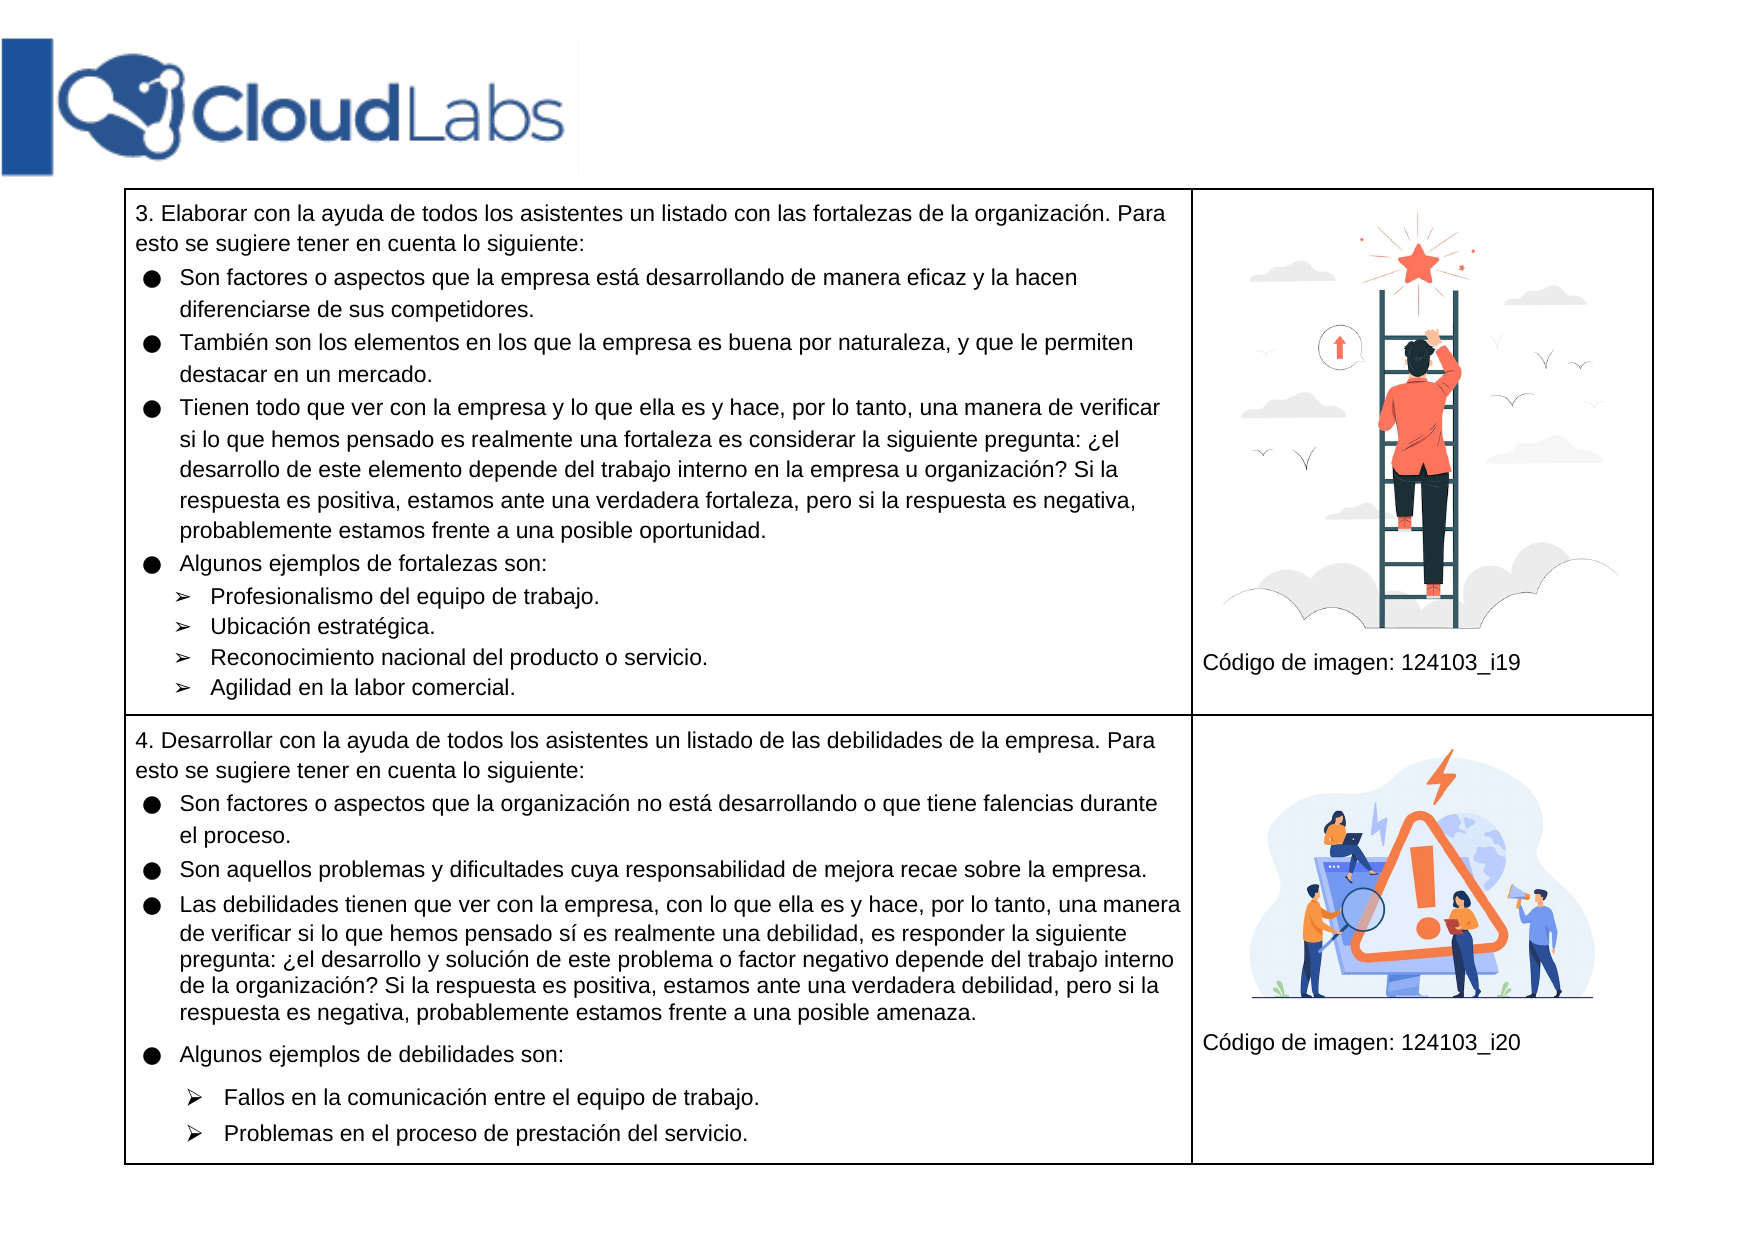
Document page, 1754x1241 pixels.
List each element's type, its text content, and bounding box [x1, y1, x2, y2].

table_cell Código de imagen: 124103_i20 [1193, 716, 1652, 1163]
table_cell 3. Elaborar con la ayuda de todos los asistentes un listado con las fortalezas de la organización. Para esto se sugiere tener en cuenta lo siguiente: Son factores o aspectos que la empresa está desarrollando de manera eficaz y la hacen diferenciarse de sus competidores. También son los elementos en los que la empresa es buena por naturaleza, y que le permiten destacar en un mercado. Tienen todo que ver con la empresa y lo que ella es y hace, por lo tanto, una manera de verificar si lo que hemos pensado es realmente una fortaleza es considerar la siguiente pregunta: ¿el desarrollo de este elemento depende del trabajo interno en la empresa u organización? Si la respuesta es positiva, estamos ante una verdadera fortaleza, pero si la respuesta es negativa, probablemente estamos frente a una posible oportunidad. Algunos ejemplos de fortalezas son: Profesionalismo del equipo de trabajo. Ubicación estratégica. Reconocimiento nacional del producto o servicio. Agilidad en la labor comercial. [126, 190, 1191, 714]
picture [1, 26, 579, 188]
picture [1202, 200, 1642, 640]
picture [1202, 726, 1642, 1021]
table_cell Código de imagen: 124103_i19 [1193, 190, 1652, 714]
